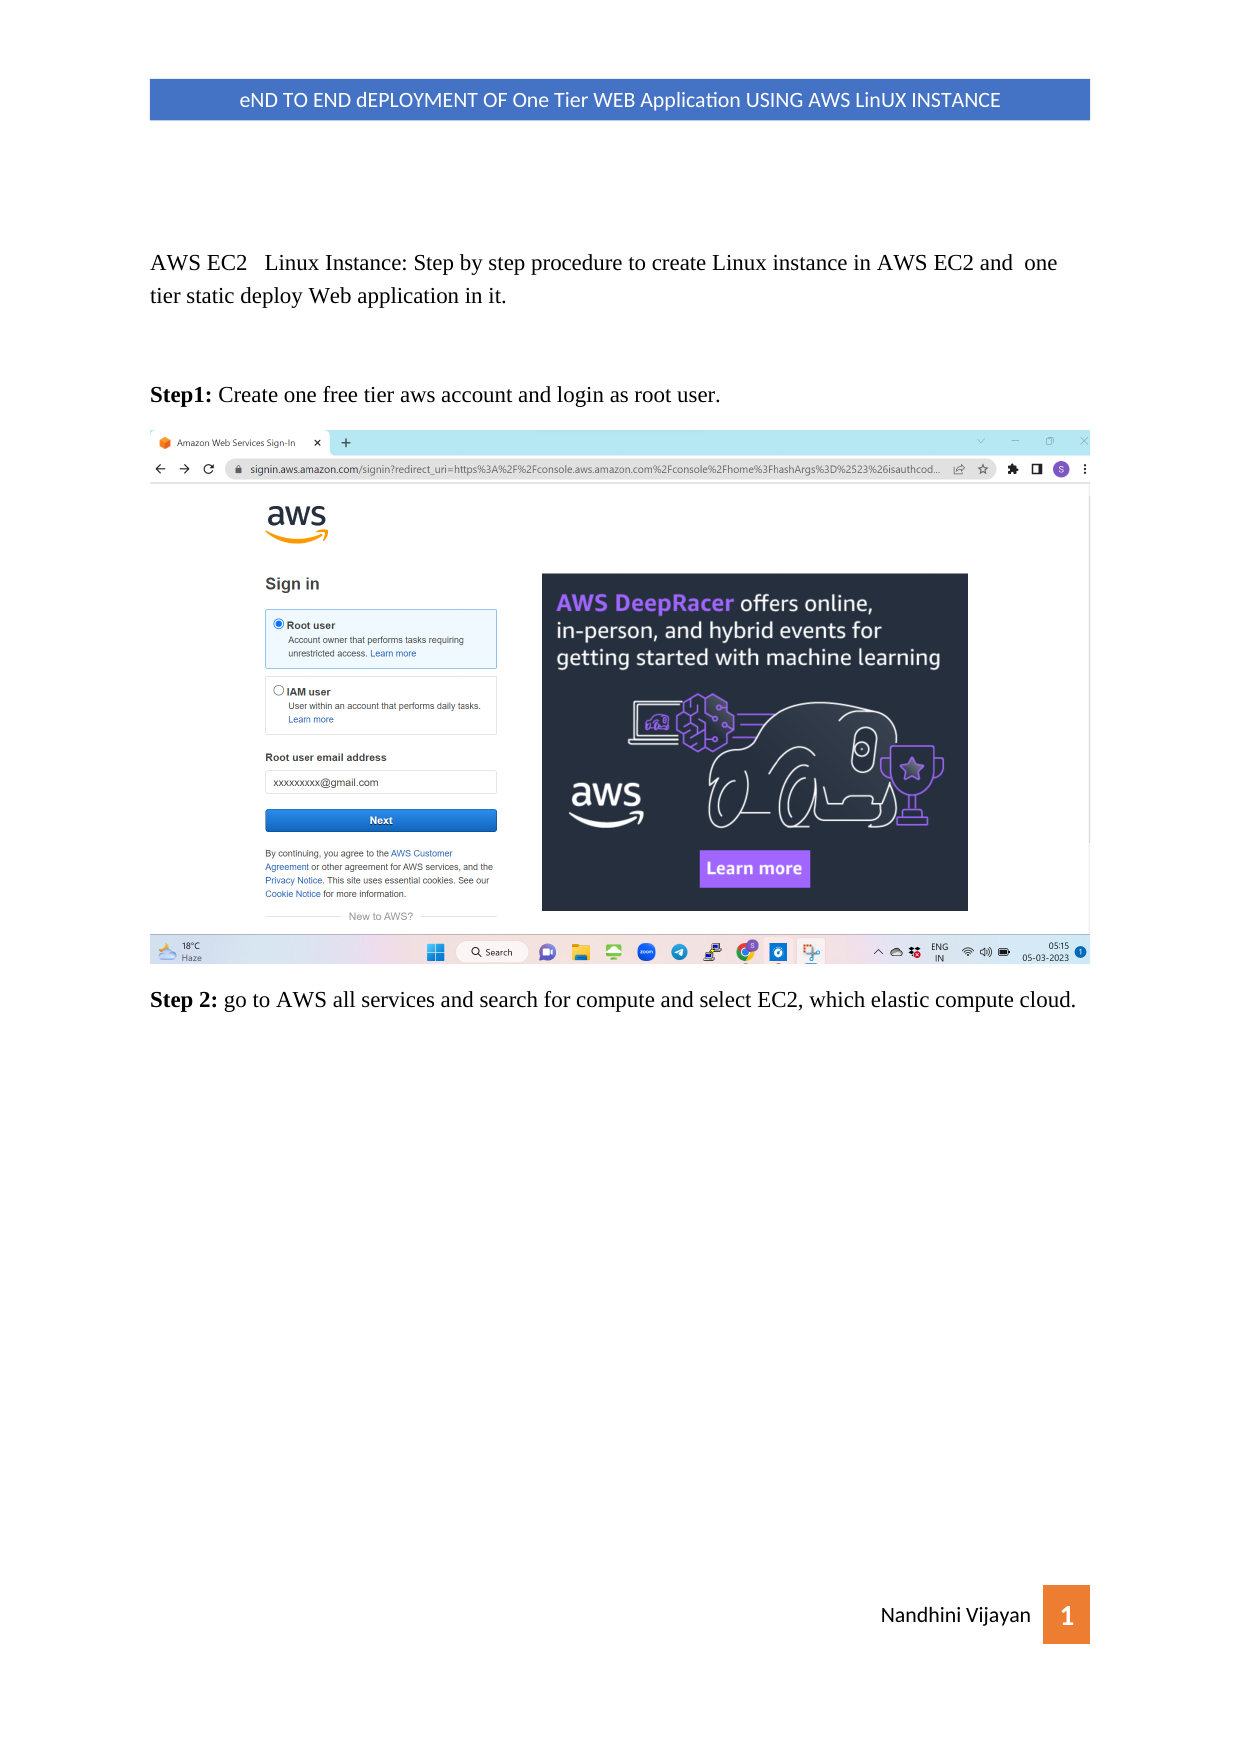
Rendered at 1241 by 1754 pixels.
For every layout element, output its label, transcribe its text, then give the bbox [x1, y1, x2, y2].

text Step 2: go to AWS all services and search for compute and select EC2, which elastic compute cloud. [150, 987, 1090, 1013]
text AWS EC2 Linux Instance: Step by step procedure to create Linux instance in AWS EC2 and one tier static deploy Web application in it. [150, 249, 1090, 308]
text Step1: Create one free tier aws account and login as root user. [150, 381, 1090, 408]
picture [150, 430, 1091, 964]
